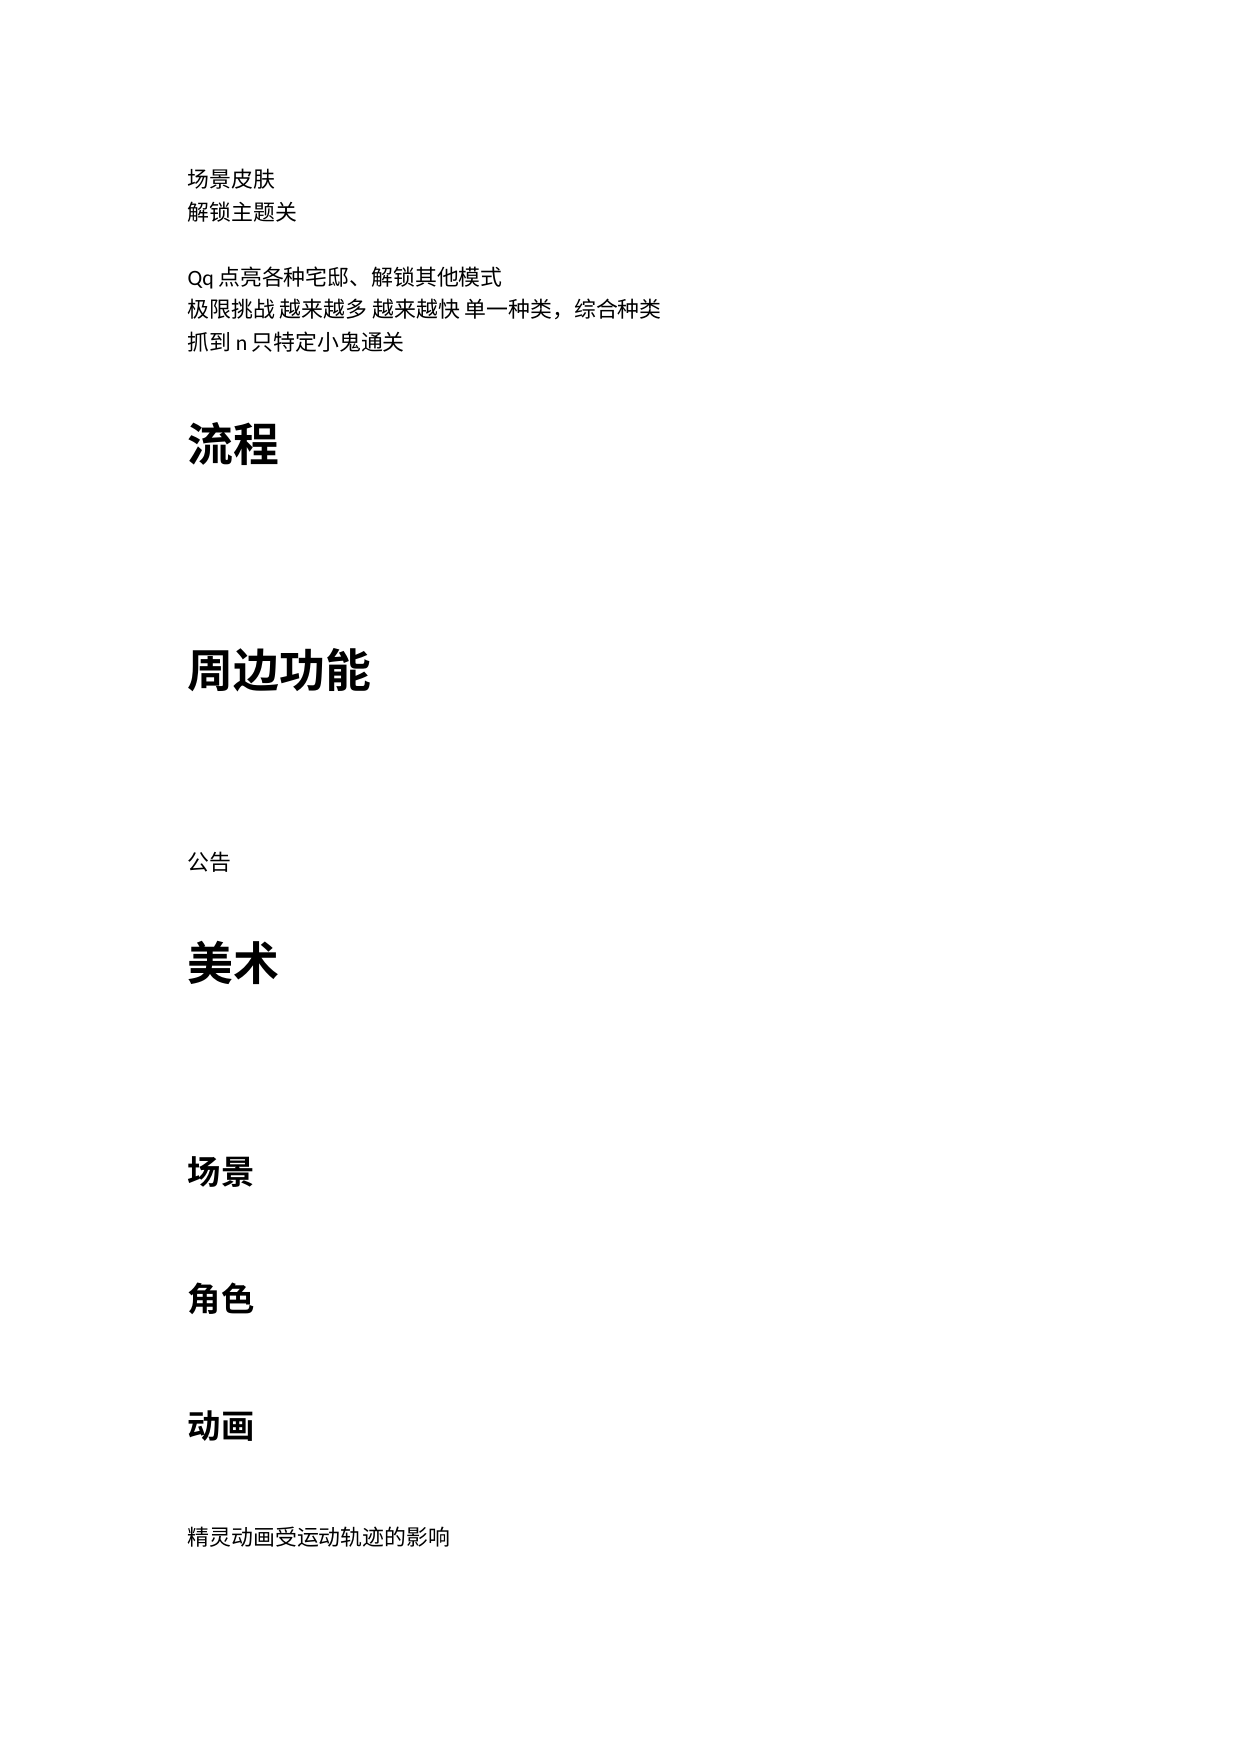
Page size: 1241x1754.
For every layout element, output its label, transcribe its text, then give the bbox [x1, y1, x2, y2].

text 极限挑战 越来越多 越来越快 单一种类，综合种类 [187, 292, 1053, 324]
text 解锁主题关 [187, 194, 1053, 227]
subtitle 周边功能 [187, 619, 1053, 716]
text 公告 [187, 844, 1053, 877]
list 精灵动画受运动轨迹的影响 [187, 1519, 1053, 1552]
subtitle 角色 [187, 1265, 1053, 1330]
text Qq点亮各种宅邸、解锁其他模式 [187, 259, 1053, 292]
text 场景皮肤 [187, 162, 1053, 194]
subtitle 场景 [187, 1138, 1053, 1203]
text 抓到n只特定小鬼通关 [187, 324, 1053, 357]
subtitle 流程 [187, 392, 1053, 490]
subtitle 美术 [187, 912, 1053, 1010]
subtitle 动画 [187, 1392, 1053, 1457]
